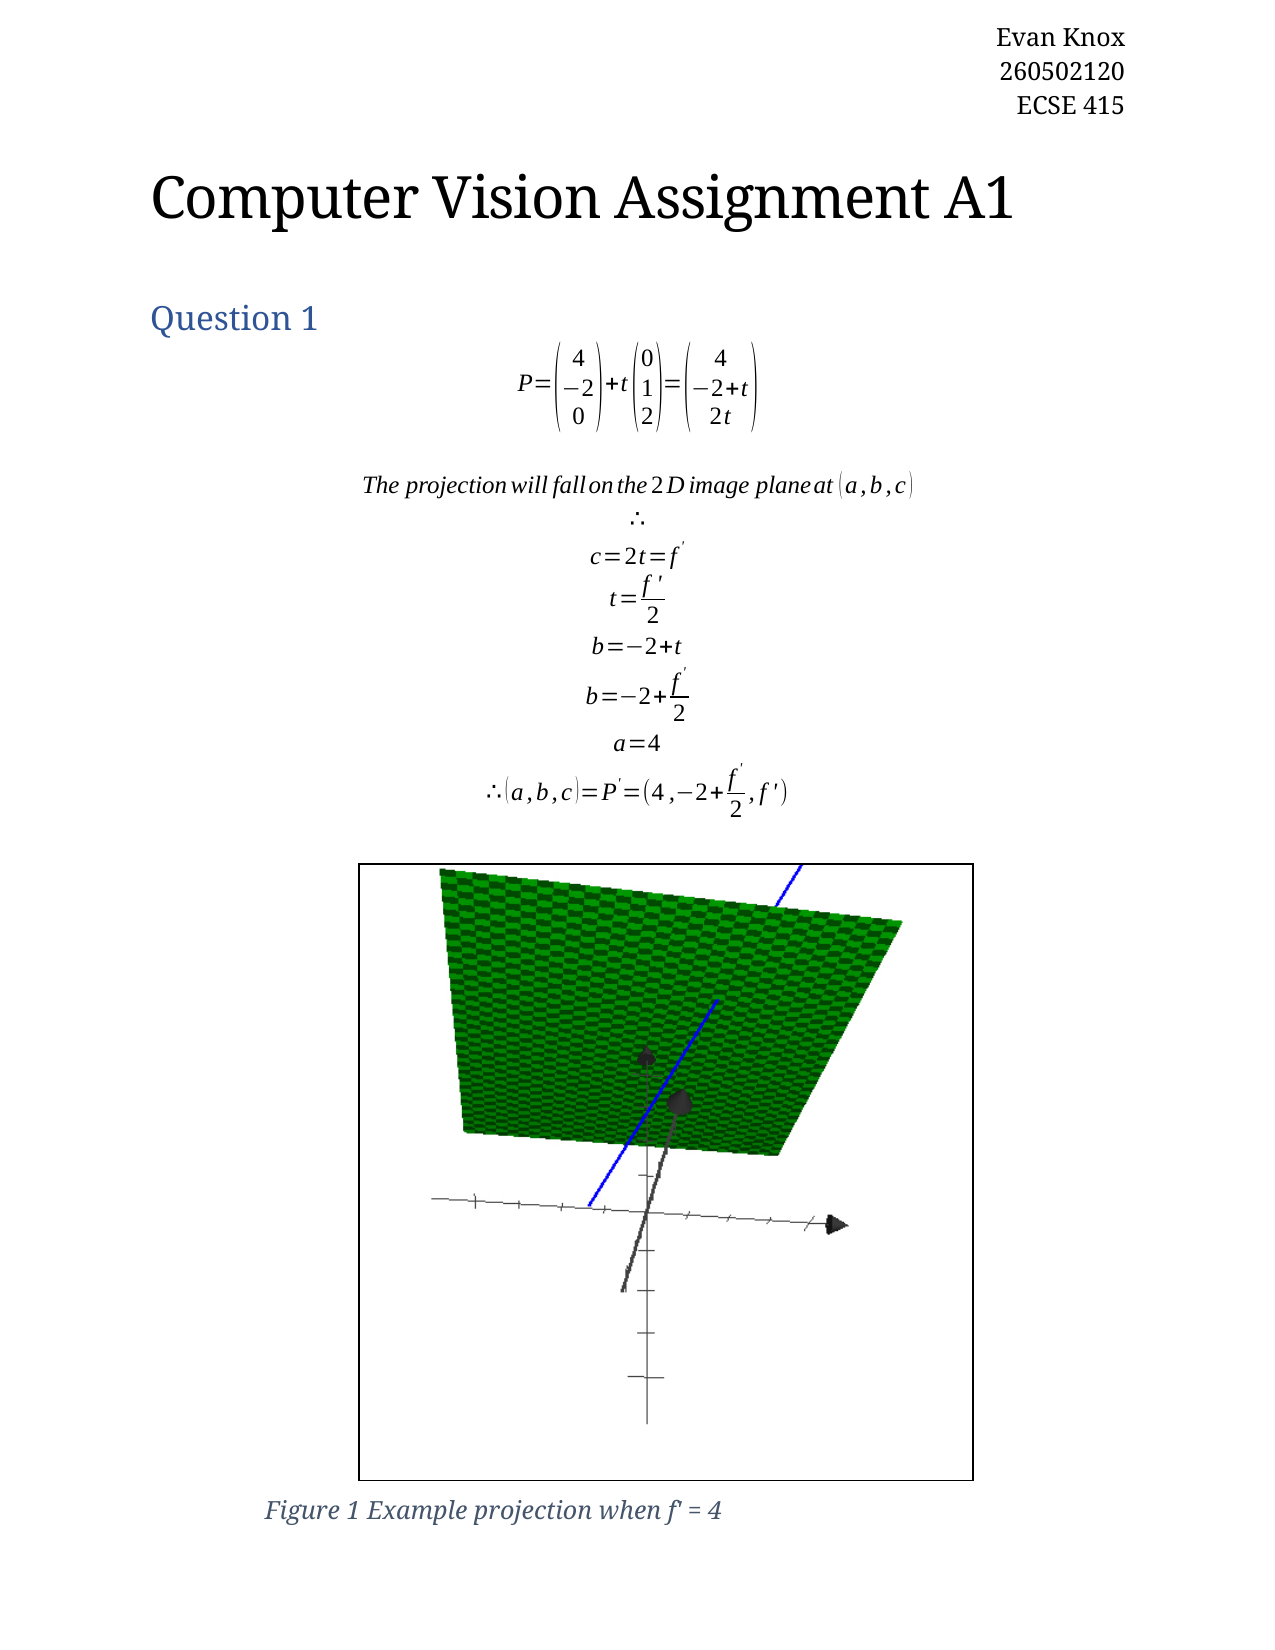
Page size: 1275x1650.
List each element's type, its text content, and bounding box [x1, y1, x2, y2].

subtitle Question 1 [150, 294, 1125, 340]
picture [360, 865, 972, 1480]
title Computer Vision Assignment A1 [150, 156, 1125, 236]
